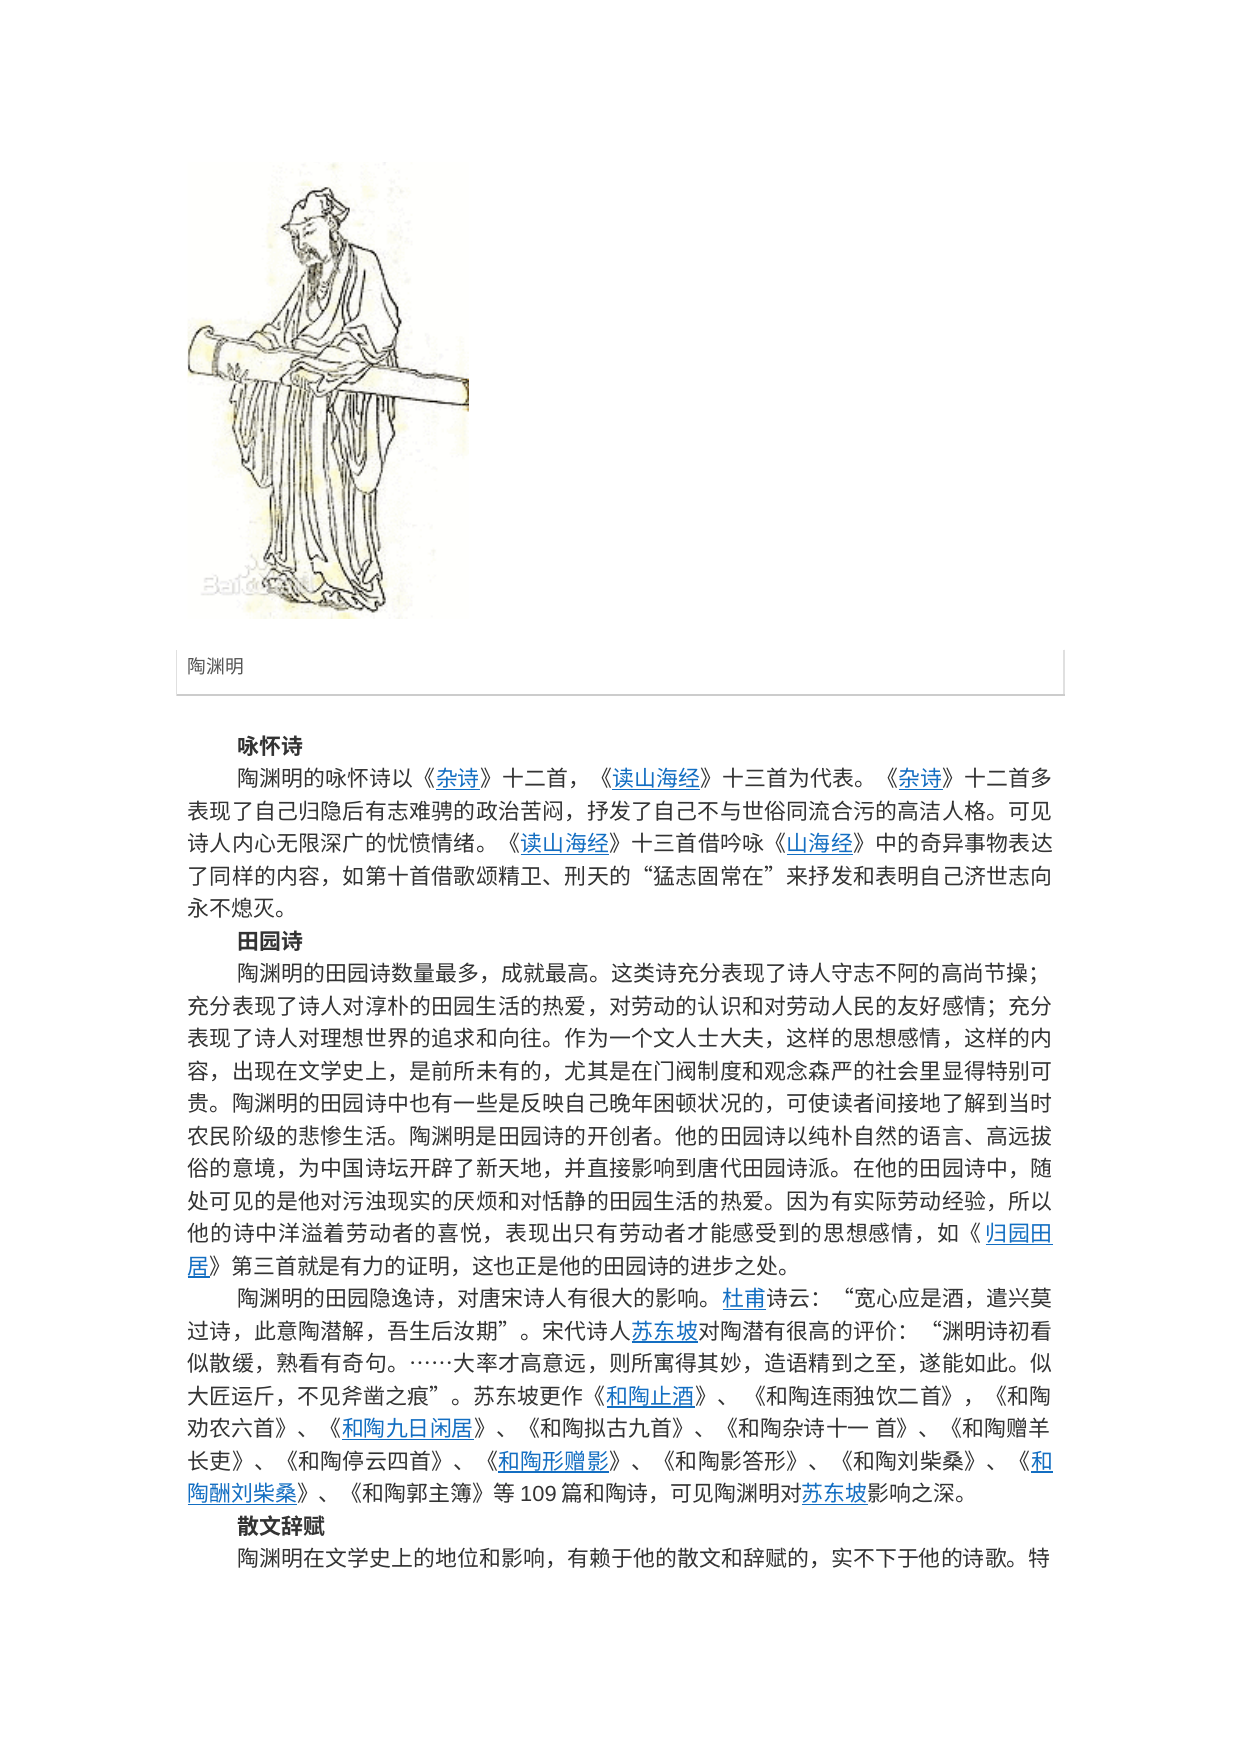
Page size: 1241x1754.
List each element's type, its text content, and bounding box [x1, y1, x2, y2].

text 散文辞赋 [187, 1508, 1053, 1541]
picture [187, 162, 469, 619]
text 陶渊明的田园隐逸诗，对唐宋诗人有很大的影响。杜甫诗云：“宽心应是酒，遣兴莫过诗，此意陶潜解，吾生后汝期”。宋代诗人苏东坡对陶潜有很高的评价：“渊明诗初看似散缓，熟看有奇句。……大率才高意远，则所寓得其妙，造语精到之至，遂能如此。似大匠运斤，不见斧凿之痕”。苏东坡更作《和陶止酒》、 《和陶连雨独饮二首》，《和陶劝农六首》、《和陶九日闲居》、《和陶拟古九首》、《和陶杂诗十一 首》、《和陶赠羊长吏》、《和陶停云四首》、《和陶形赠影》、《和陶影答形》、《和陶刘柴桑》、《和陶酬刘柴桑》、《和陶郭主簿》等109篇和陶诗，可见陶渊明对苏东坡影响之深。 [187, 1281, 1053, 1508]
text 陶渊明的咏怀诗以《杂诗》十二首，《读山海经》十三首为代表。《杂诗》十二首多表现了自己归隐后有志难骋的政治苦闷，抒发了自己不与世俗同流合污的高洁人格。可见诗人内心无限深广的忧愤情绪。《读山海经》十三首借吟咏《山海经》中的奇异事物表达了同样的内容，如第十首借歌颂精卫、刑天的“猛志固常在”来抒发和表明自己济世志向永不熄灭。 [187, 761, 1053, 923]
text 咏怀诗 [187, 728, 1053, 761]
text 陶渊明的田园诗数量最多，成就最高。这类诗充分表现了诗人守志不阿的高尚节操；充分表现了诗人对淳朴的田园生活的热爱，对劳动的认识和对劳动人民的友好感情；充分表现了诗人对理想世界的追求和向往。作为一个文人士大夫，这样的思想感情，这样的内容，出现在文学史上，是前所未有的，尤其是在门阀制度和观念森严的社会里显得特别可贵。陶渊明的田园诗中也有一些是反映自己晚年困顿状况的，可使读者间接地了解到当时农民阶级的悲惨生活。陶渊明是田园诗的开创者。他的田园诗以纯朴自然的语言、高远拔俗的意境，为中国诗坛开辟了新天地，并直接影响到唐代田园诗派。在他的田园诗中，随处可见的是他对污浊现实的厌烦和对恬静的田园生活的热爱。因为有实际劳动经验，所以他的诗中洋溢着劳动者的喜悦，表现出只有劳动者才能感受到的思想感情，如《归园田居》第三首就是有力的证明，这也正是他的田园诗的进步之处。 [187, 956, 1053, 1281]
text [187, 1541, 1053, 1573]
text 田园诗 [187, 923, 1053, 956]
text 陶渊明 [176, 649, 1064, 694]
